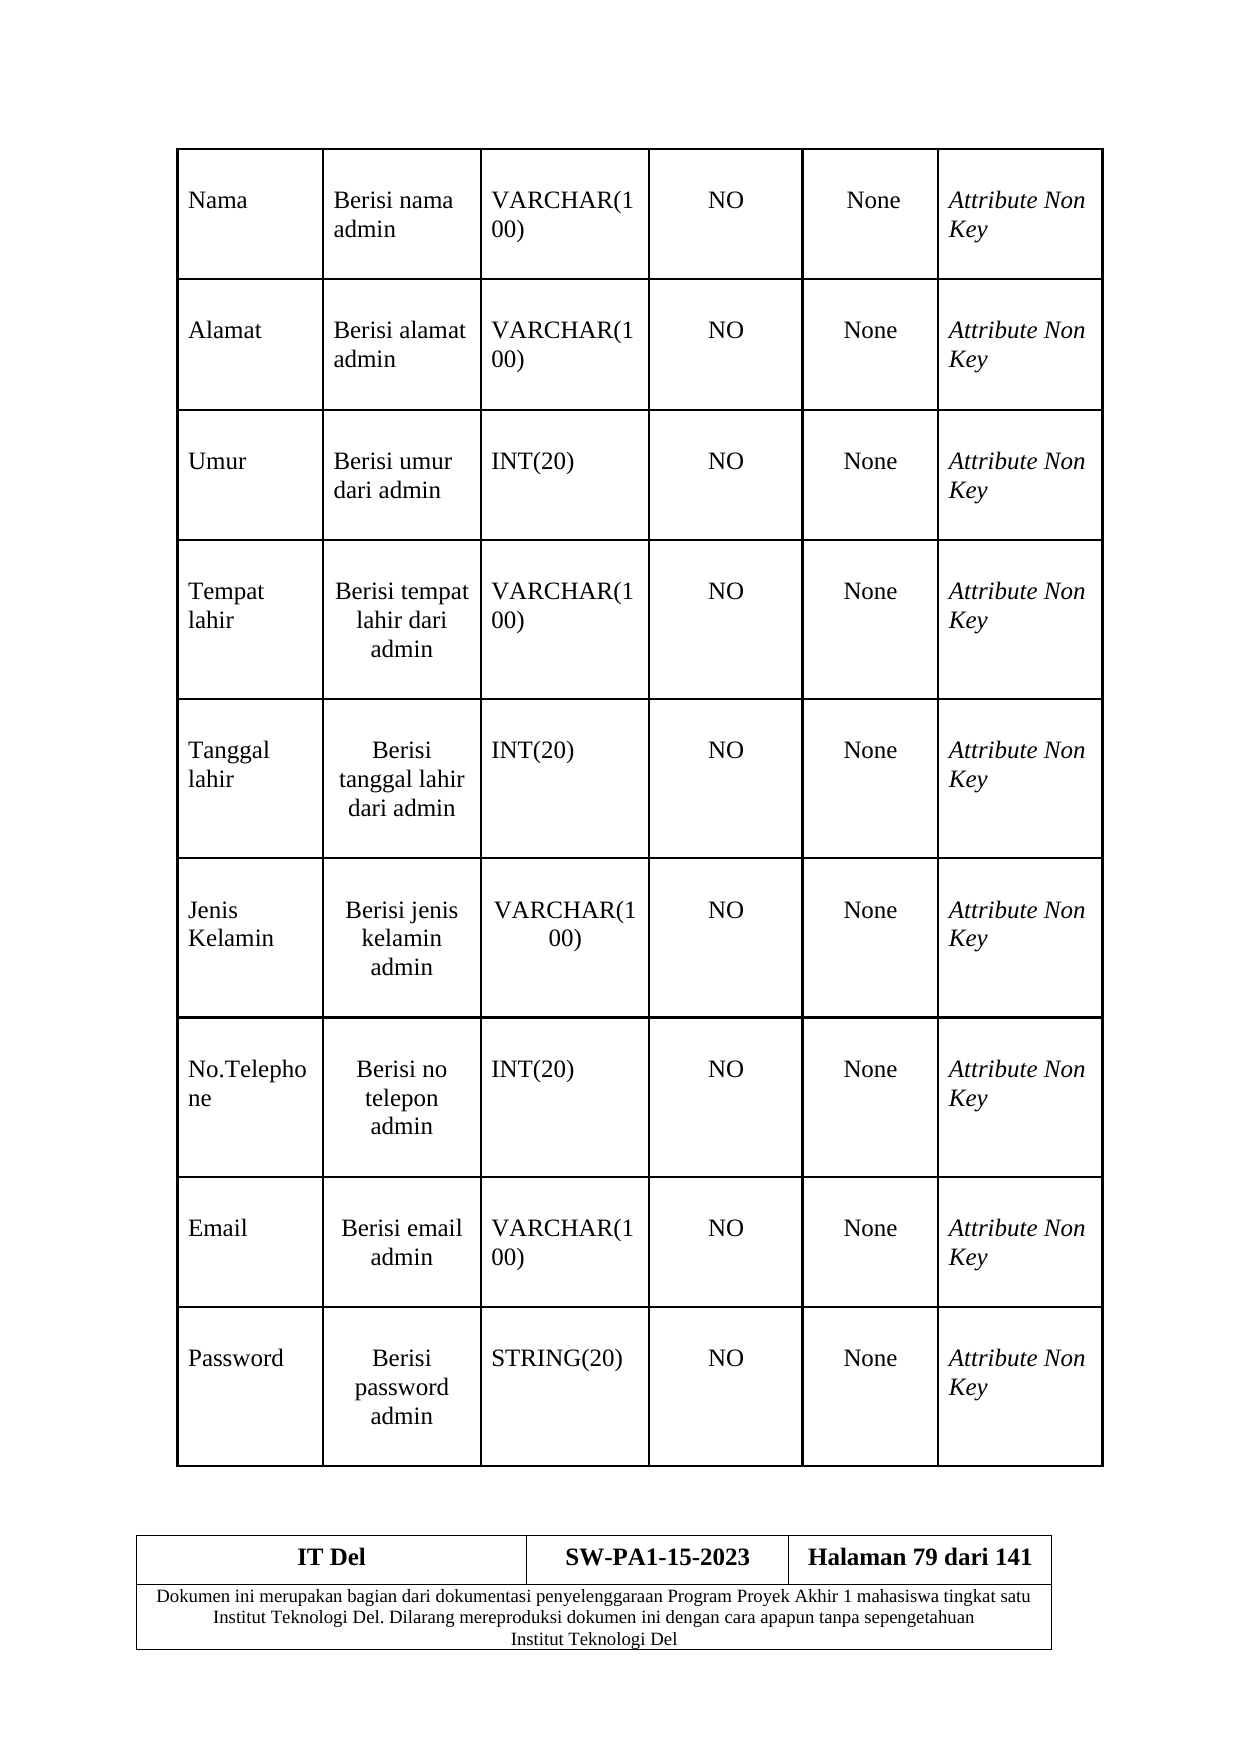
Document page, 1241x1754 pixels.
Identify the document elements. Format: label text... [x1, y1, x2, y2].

table_cell None [804, 150, 937, 278]
table_cell VARCHAR(100) [482, 280, 648, 408]
table_cell VARCHAR(100) [482, 1178, 648, 1306]
table_cell Berisi nama admin [324, 150, 480, 278]
table_cell Berisi email admin [324, 1178, 480, 1306]
table_cell Tanggal lahir [179, 700, 322, 857]
table_cell None [804, 541, 937, 698]
table_cell INT(20) [482, 411, 648, 539]
table_cell Attribute Non Key [939, 150, 1101, 278]
table_cell Berisi tanggal lahir dari admin [324, 700, 480, 857]
table_cell Attribute Non Key [939, 1178, 1101, 1306]
table_cell Berisi no telepon admin [324, 1019, 480, 1176]
table_cell NO [650, 859, 801, 1016]
table_cell None [804, 411, 937, 539]
table_cell No.Telephone [179, 1019, 322, 1176]
table_cell None [804, 1019, 937, 1176]
table_cell NO [650, 1178, 801, 1306]
table_cell Berisi alamat admin [324, 280, 480, 408]
table_cell None [804, 700, 937, 857]
table_cell Attribute Non Key [939, 411, 1101, 539]
table_cell INT(20) [482, 1019, 648, 1176]
table_cell NO [650, 1308, 801, 1465]
table_cell NO [650, 541, 801, 698]
table_cell Berisi umur dari admin [324, 411, 480, 539]
table_cell Email [179, 1178, 322, 1306]
table_cell Berisi jenis kelamin admin [324, 859, 480, 1016]
table_cell Berisi tempat lahir dari admin [324, 541, 480, 698]
table_cell Attribute Non Key [939, 859, 1101, 1016]
table_cell Attribute Non Key [939, 1019, 1101, 1176]
table_cell NO [650, 411, 801, 539]
table_cell Jenis Kelamin [179, 859, 322, 1016]
table_cell Attribute Non Key [939, 1308, 1101, 1465]
table_cell Password [179, 1308, 322, 1465]
table_cell Umur [179, 411, 322, 539]
table_cell NO [650, 1019, 801, 1176]
table_cell VARCHAR(100) [482, 859, 648, 1016]
table_cell Attribute Non Key [939, 280, 1101, 408]
table_cell Alamat [179, 280, 322, 408]
table_cell Attribute Non Key [939, 700, 1101, 857]
table_cell VARCHAR(100) [482, 150, 648, 278]
table_cell None [804, 280, 937, 408]
table_cell NO [650, 150, 801, 278]
table_cell Nama [179, 150, 322, 278]
table_cell None [804, 1308, 937, 1465]
table_cell Tempat lahir [179, 541, 322, 698]
table_cell INT(20) [482, 700, 648, 857]
table_cell STRING(20) [482, 1308, 648, 1465]
table_cell None [804, 1178, 937, 1306]
table_cell None [804, 859, 937, 1016]
table_cell Attribute Non Key [939, 541, 1101, 698]
table_cell VARCHAR(100) [482, 541, 648, 698]
table_cell NO [650, 700, 801, 857]
table_cell NO [650, 280, 801, 408]
table_cell Berisi password admin [324, 1308, 480, 1465]
